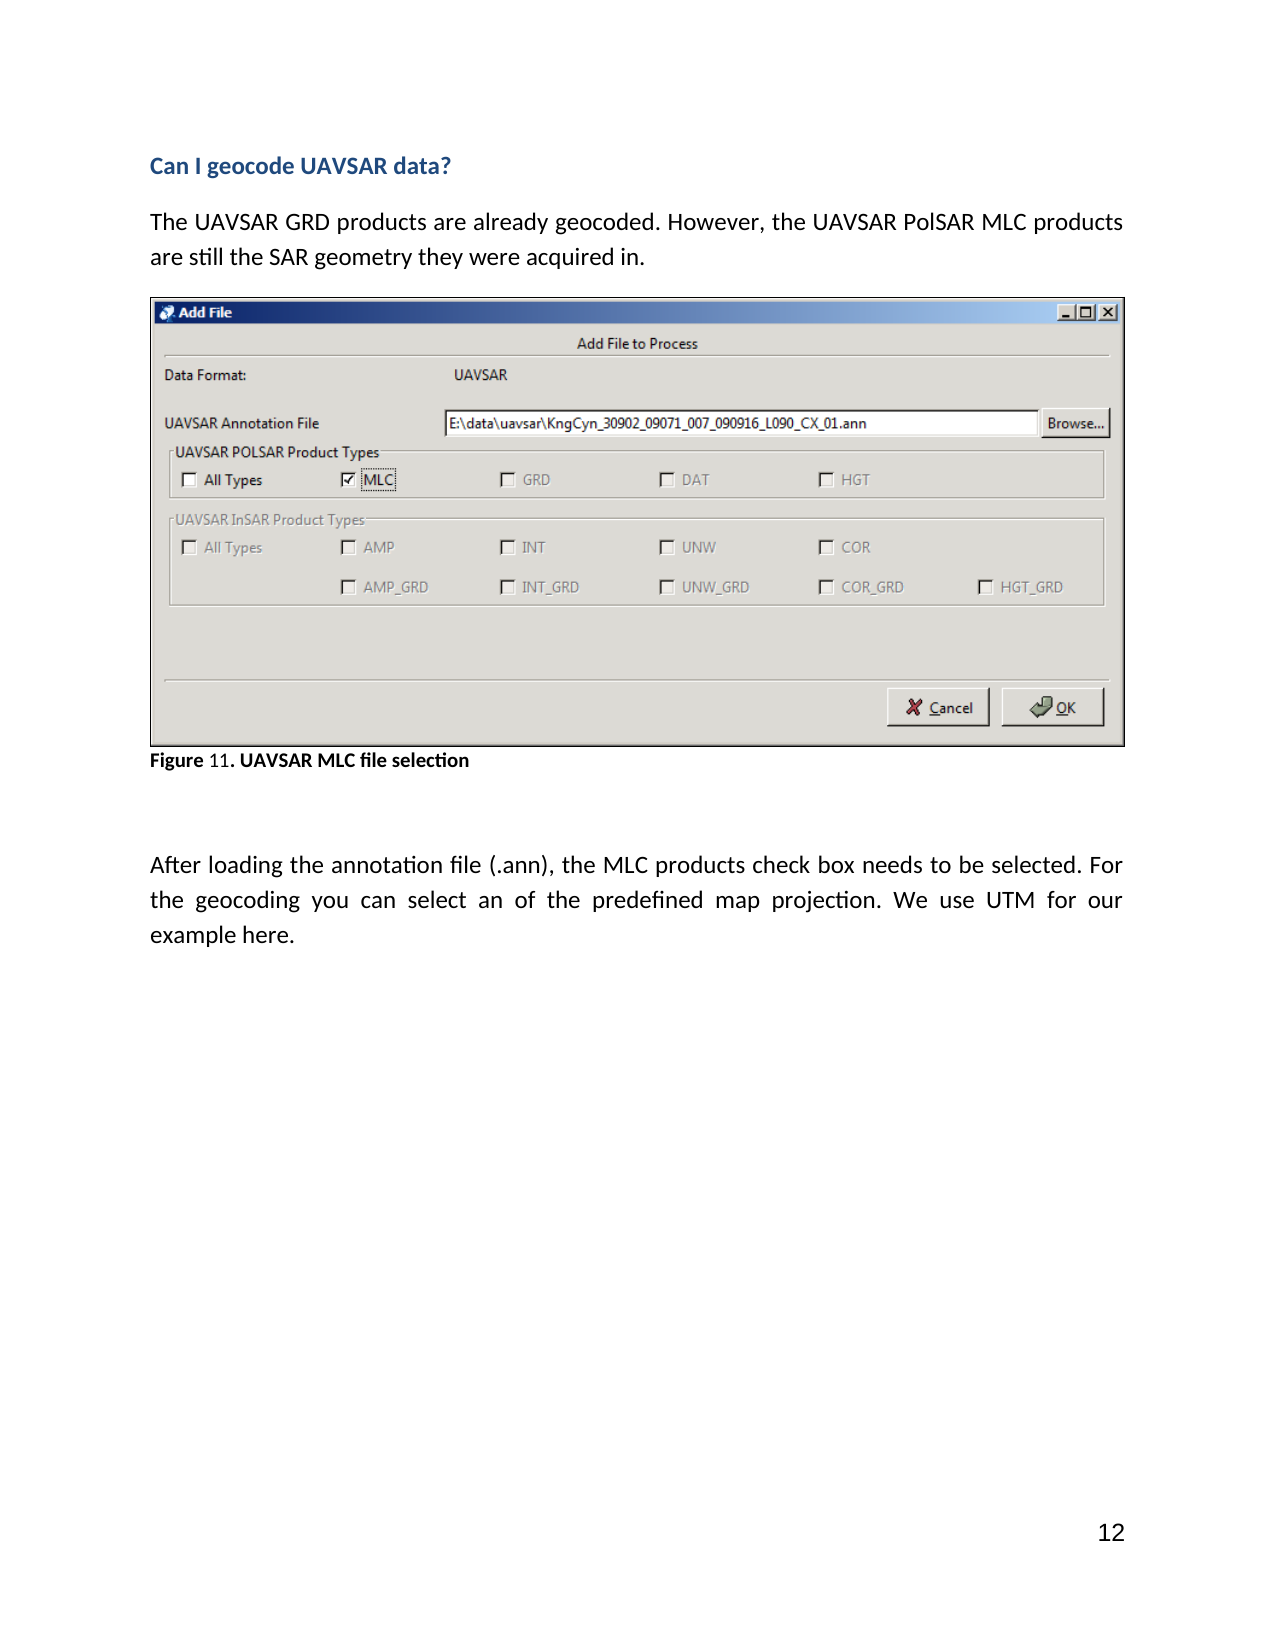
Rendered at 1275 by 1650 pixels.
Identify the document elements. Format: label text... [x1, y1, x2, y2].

text After loading the annotation file (.ann), the MLC products check box needs to be selected. For the geocoding you can select an of the predefined map projection. We use UTM for our example here. [150, 849, 1125, 949]
picture [151, 298, 1124, 746]
subtitle Can I geocode UAVSAR data? [150, 150, 1125, 181]
text The UAVSAR GRD products are already geocoded. However, the UAVSAR PolSAR MLC products are still the SAR geometry they were acquired in. [150, 206, 1125, 271]
table_header Figure 11. UAVSAR MLC file selection [139, 297, 1136, 793]
